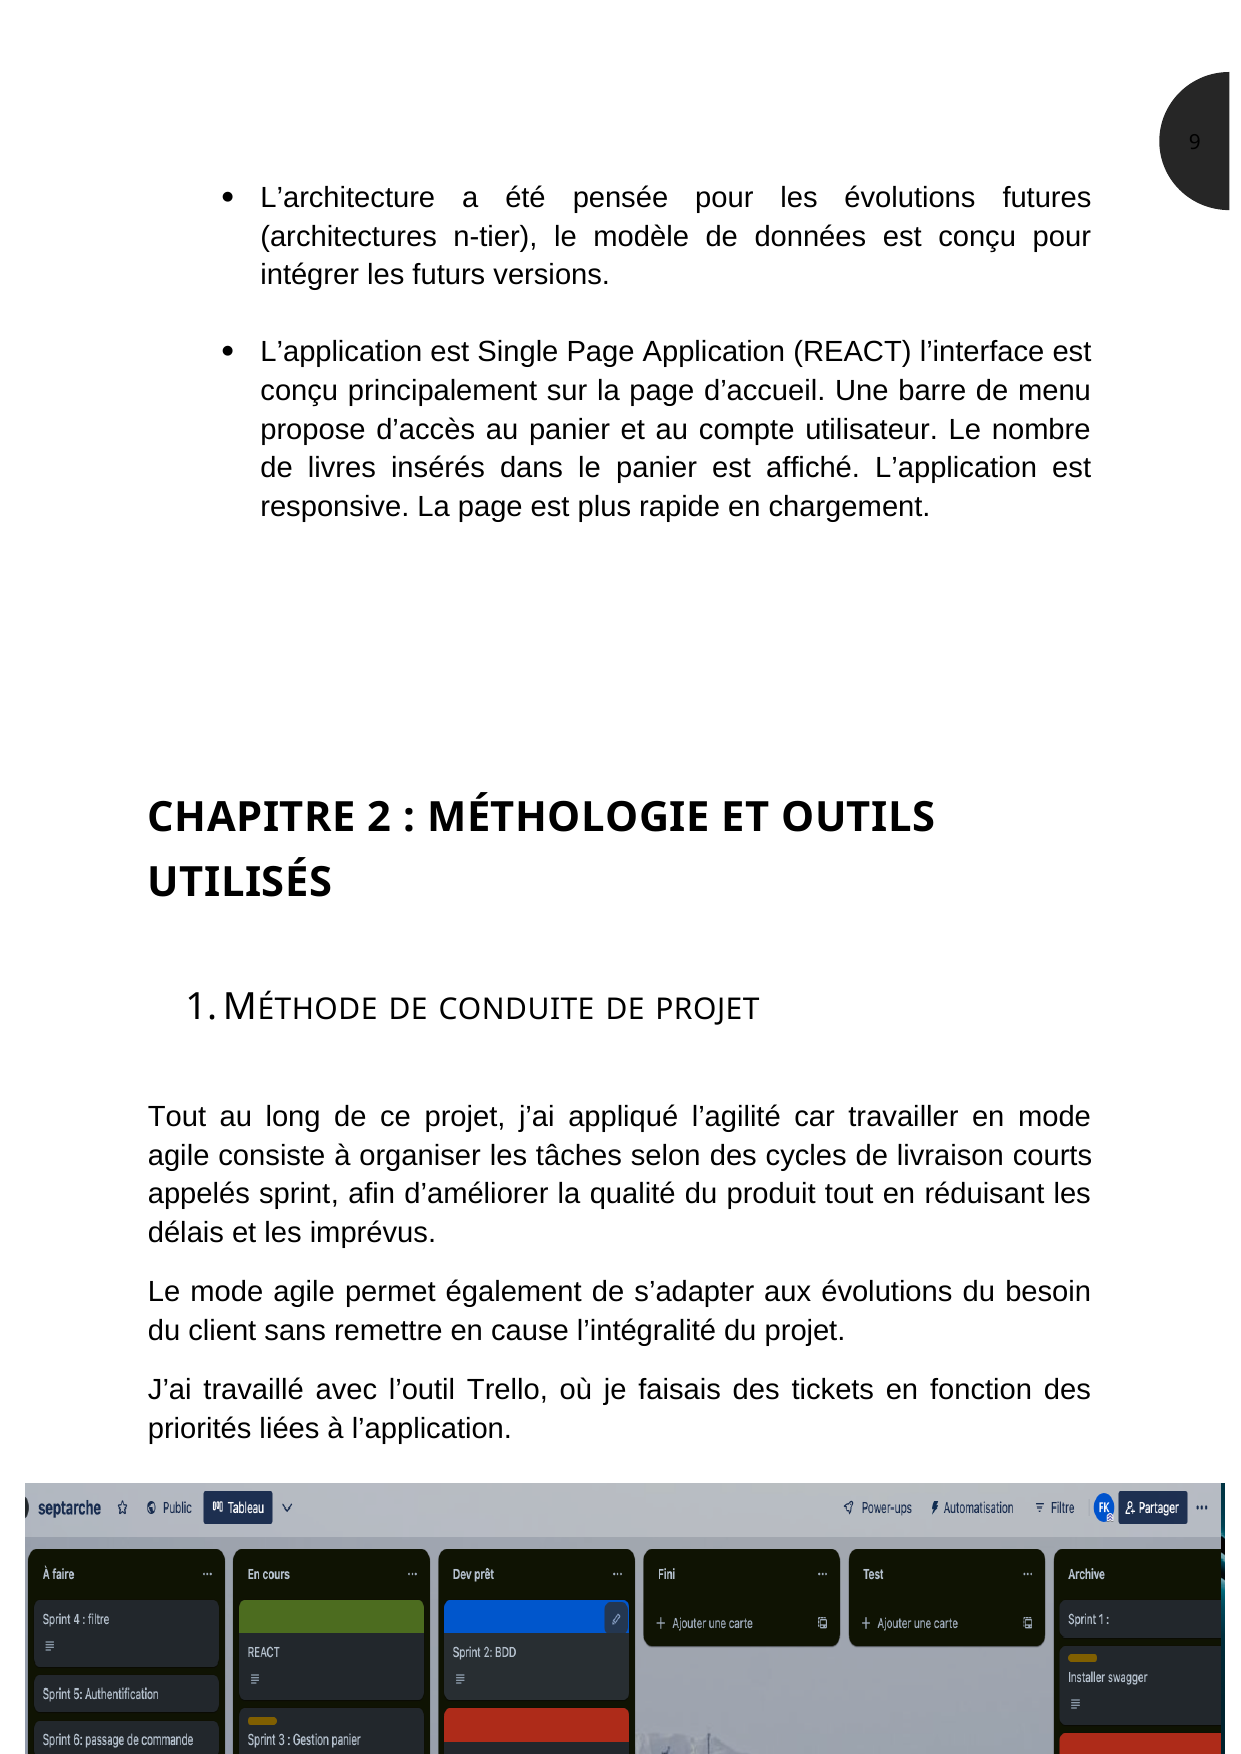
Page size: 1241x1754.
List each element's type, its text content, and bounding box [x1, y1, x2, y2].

text Tout au long de ce projet, j’ai appliqué l’agilité car travailler en mode agile consiste à organiser les tâches selon des cycles de livraison courts appelés sprint, afin d’améliorer la qualité du produit tout en réduisant les délais et les imprévus. [148, 1210, 1092, 1248]
subtitle Méthode de conduite de projet [185, 979, 1092, 1030]
picture [25, 1483, 1225, 1754]
list L’application est Single Page Application (REACT) l’interface est conçu principalement sur la page d’accueil. Une barre de menu propose d’accès au panier et au compte utilisateur. Le nombre de livres insérés dans le panier est affiché. L’application est responsive. La page est plus rapide en chargement. [223, 334, 1092, 522]
subtitle CHAPITRE 2 : MÉTHOLOGIE ET OUTILS UTILISÉS [148, 787, 1092, 909]
list L’architecture a été pensée pour les évolutions futures (architectures n-tier), le modèle de données est conçu pour intégrer les futurs versions. [223, 180, 1092, 291]
text Tout au long de ce projet, j’ai appliqué l’agilité car travailler en mode agile consiste à organiser les tâches selon des cycles de livraison courts appelés sprint, afin d’améliorer la qualité du produit tout en réduisant les délais et les imprévus. [148, 1133, 1092, 1176]
text J’ai travaillé avec l’outil Trello, où je faisais des tickets en fonction des priorités liées à l’application. [148, 1406, 1092, 1444]
text Le mode agile permet également de s’adapter aux évolutions du besoin du client sans remettre en cause l’intégralité du projet. [148, 1308, 1092, 1346]
